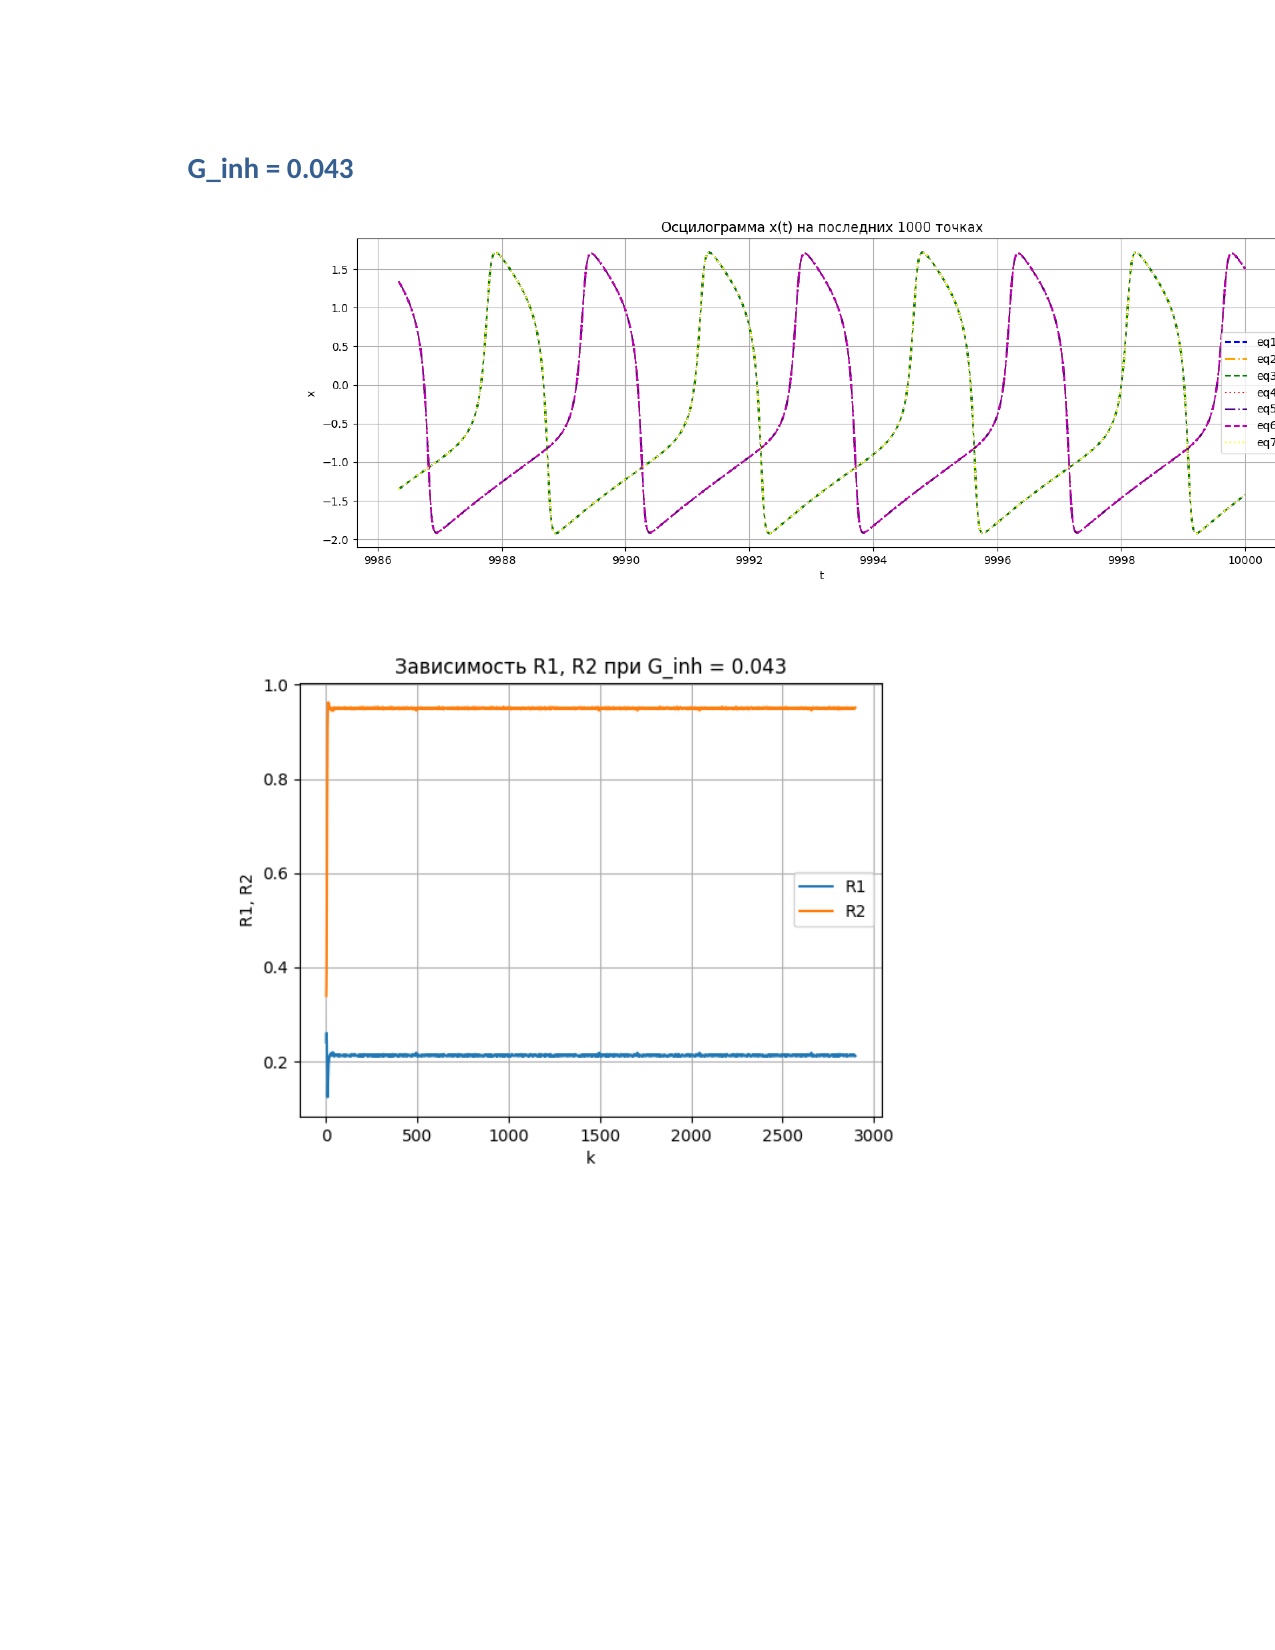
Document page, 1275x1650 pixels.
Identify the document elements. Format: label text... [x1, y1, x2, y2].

picture [206, 615, 957, 1179]
subtitle G_inh = 0.043 [187, 150, 1087, 186]
picture [206, 191, 1275, 591]
